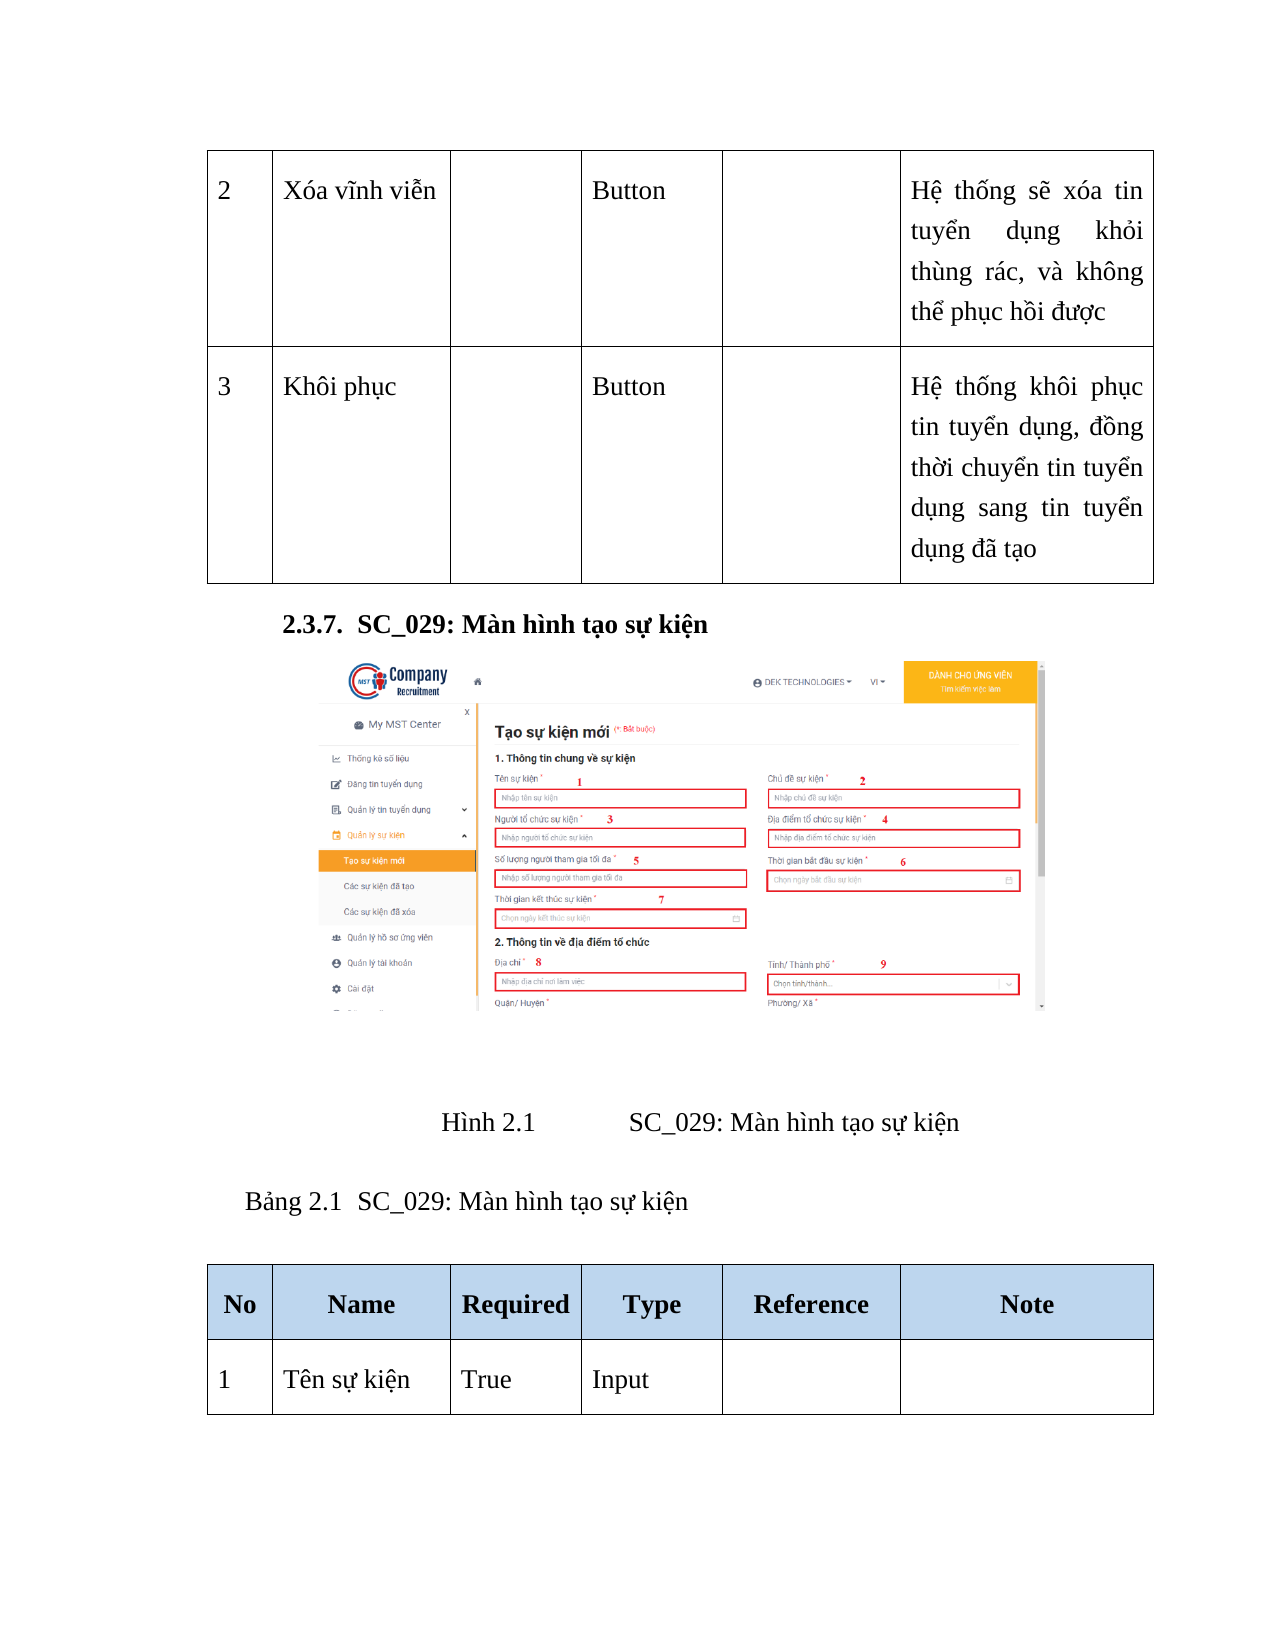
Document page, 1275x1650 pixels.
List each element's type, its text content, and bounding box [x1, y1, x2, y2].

subtitle SC_029: Màn hình tạo sự kiện [282, 608, 1156, 640]
table_cell True [451, 1340, 581, 1414]
picture [318, 661, 1045, 1011]
table_cell 1 [208, 1340, 272, 1414]
table_cell Khôi phục [273, 347, 450, 582]
table_cell Button [582, 347, 722, 582]
table_header No [208, 1265, 272, 1339]
table_cell Hệ thống khôi phục tin tuyển dụng, đồng thời chuyển tin tuyển dụng sang tin tuyển dụng đã tạo [901, 347, 1153, 582]
table_cell [723, 151, 900, 346]
table_cell Xóa vĩnh viễn [273, 151, 450, 346]
table_cell [901, 1340, 1153, 1414]
table_header Reference [723, 1265, 900, 1339]
table_header Type [582, 1265, 722, 1339]
table_cell [723, 347, 900, 582]
table_cell [723, 1340, 900, 1414]
table_header Name [273, 1265, 450, 1339]
table_cell [451, 151, 581, 346]
table_cell Hệ thống sẽ xóa tin tuyển dụng khỏi thùng rác, và không thể phục hồi được [901, 151, 1153, 346]
table_cell Input [582, 1340, 722, 1414]
table_cell 3 [208, 347, 272, 582]
table_header Note [901, 1265, 1153, 1339]
text SC_029: Màn hình tạo sự kiện [244, 1106, 1156, 1138]
table_cell Tên sự kiện [273, 1340, 450, 1414]
table_cell [451, 347, 581, 582]
table_header Required [451, 1265, 581, 1339]
table_cell Button [582, 151, 722, 346]
table_cell 2 [208, 151, 272, 346]
text SC_029: Màn hình tạo sự kiện [244, 1185, 1156, 1217]
